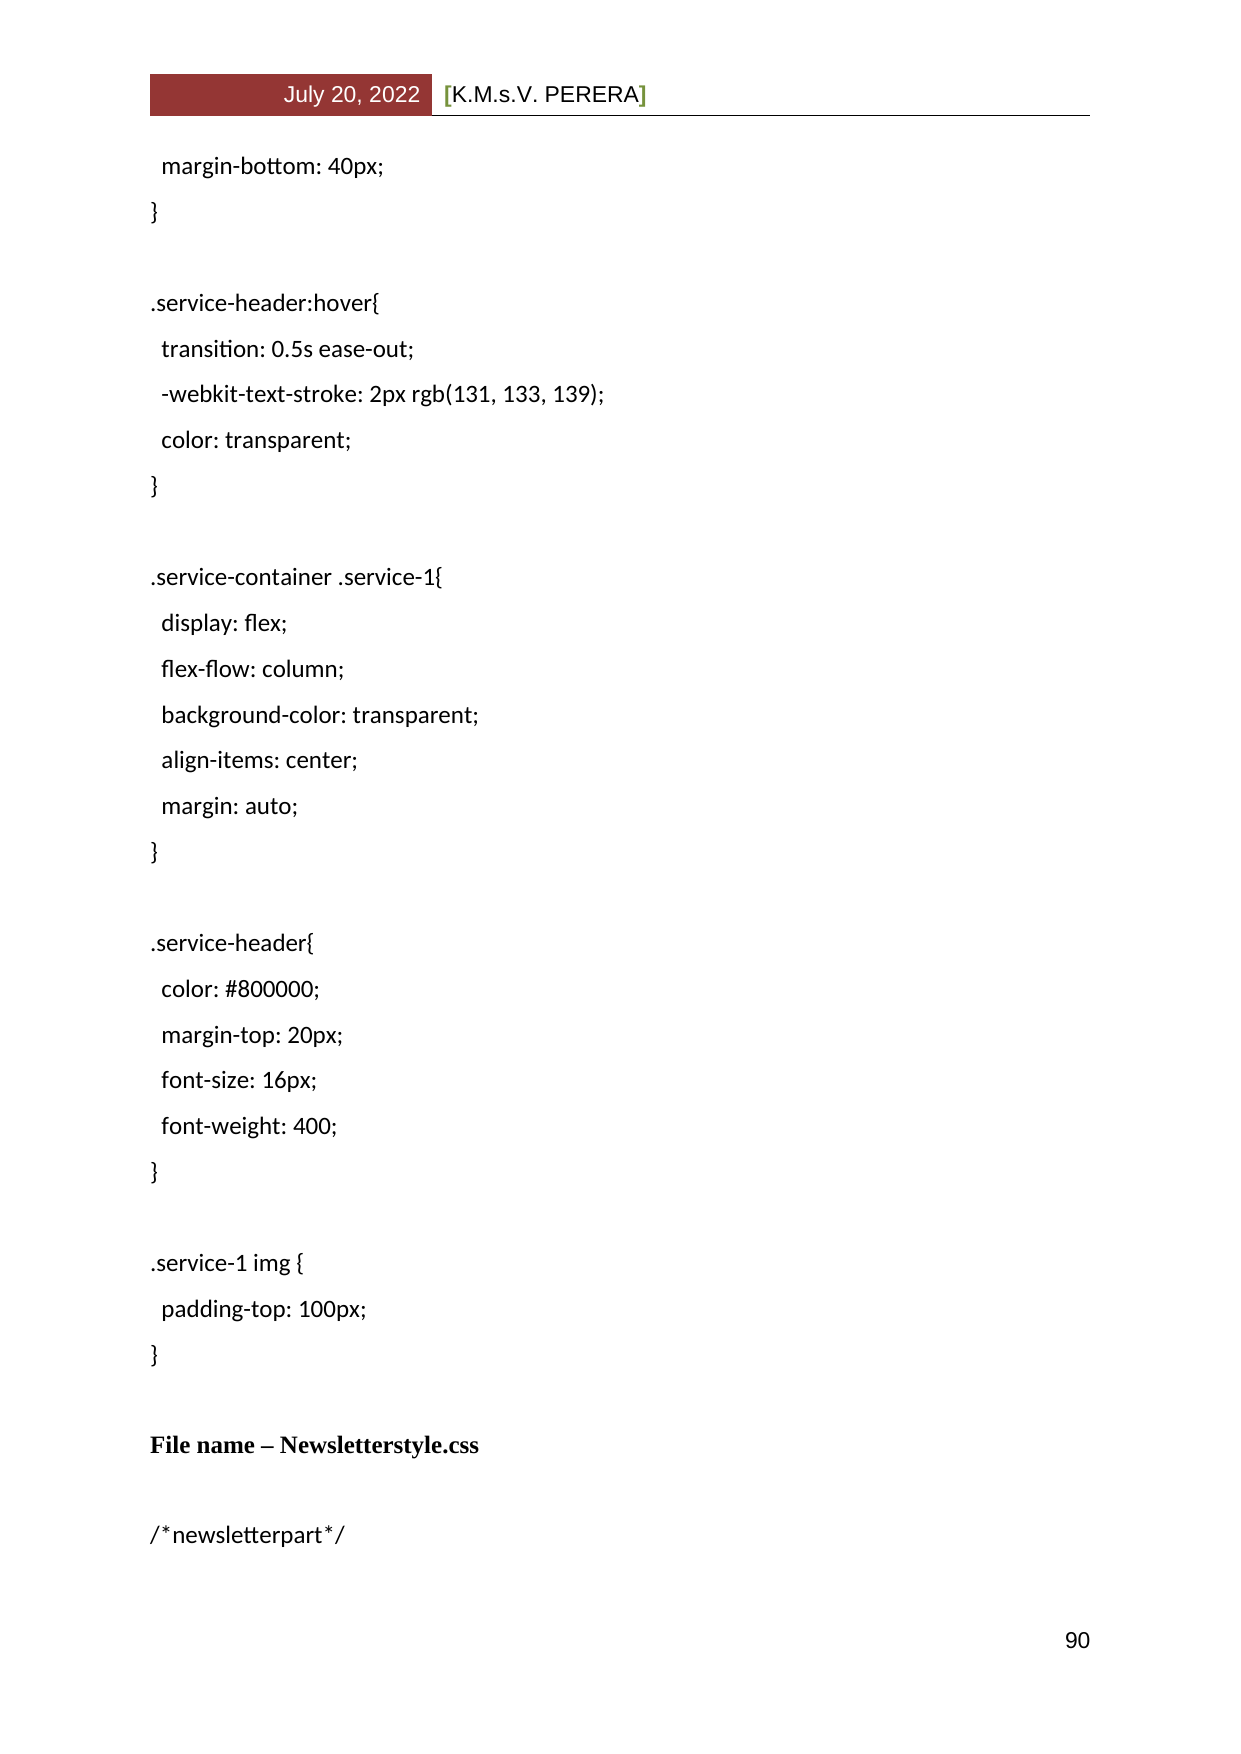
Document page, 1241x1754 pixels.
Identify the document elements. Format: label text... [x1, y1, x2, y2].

text font-size: 16px; [150, 1064, 1090, 1095]
text flex-flow: column; [150, 653, 1090, 683]
text font-weight: 400; [150, 1110, 1090, 1141]
text } [150, 470, 1090, 501]
text } [150, 196, 1090, 226]
text .service-header{ [150, 927, 1090, 958]
text padding-top: 100px; [150, 1293, 1090, 1324]
text color: #800000; [150, 973, 1090, 1004]
text background-color: transparent; [150, 699, 1090, 729]
text } [150, 836, 1090, 866]
text .service-header:hover{ [150, 287, 1090, 318]
text margin: auto; [150, 790, 1090, 821]
text margin-bottom: 40px; [150, 150, 1090, 181]
text -webkit-text-stroke: 2px rgb(131, 133, 139); [150, 379, 1090, 409]
text /*newsletterpart*/ [150, 1519, 1090, 1550]
text margin-top: 20px; [150, 1019, 1090, 1049]
text color: transparent; [150, 424, 1090, 455]
text .service-1 img { [150, 1247, 1090, 1278]
text display: flex; [150, 607, 1090, 638]
text File name – Newsletterstyle.css [150, 1430, 1090, 1459]
text .service-container .service-1{ [150, 562, 1090, 592]
text } [150, 1339, 1090, 1369]
text } [150, 1156, 1090, 1187]
text align-items: center; [150, 744, 1090, 775]
text transition: 0.5s ease-out; [150, 333, 1090, 363]
